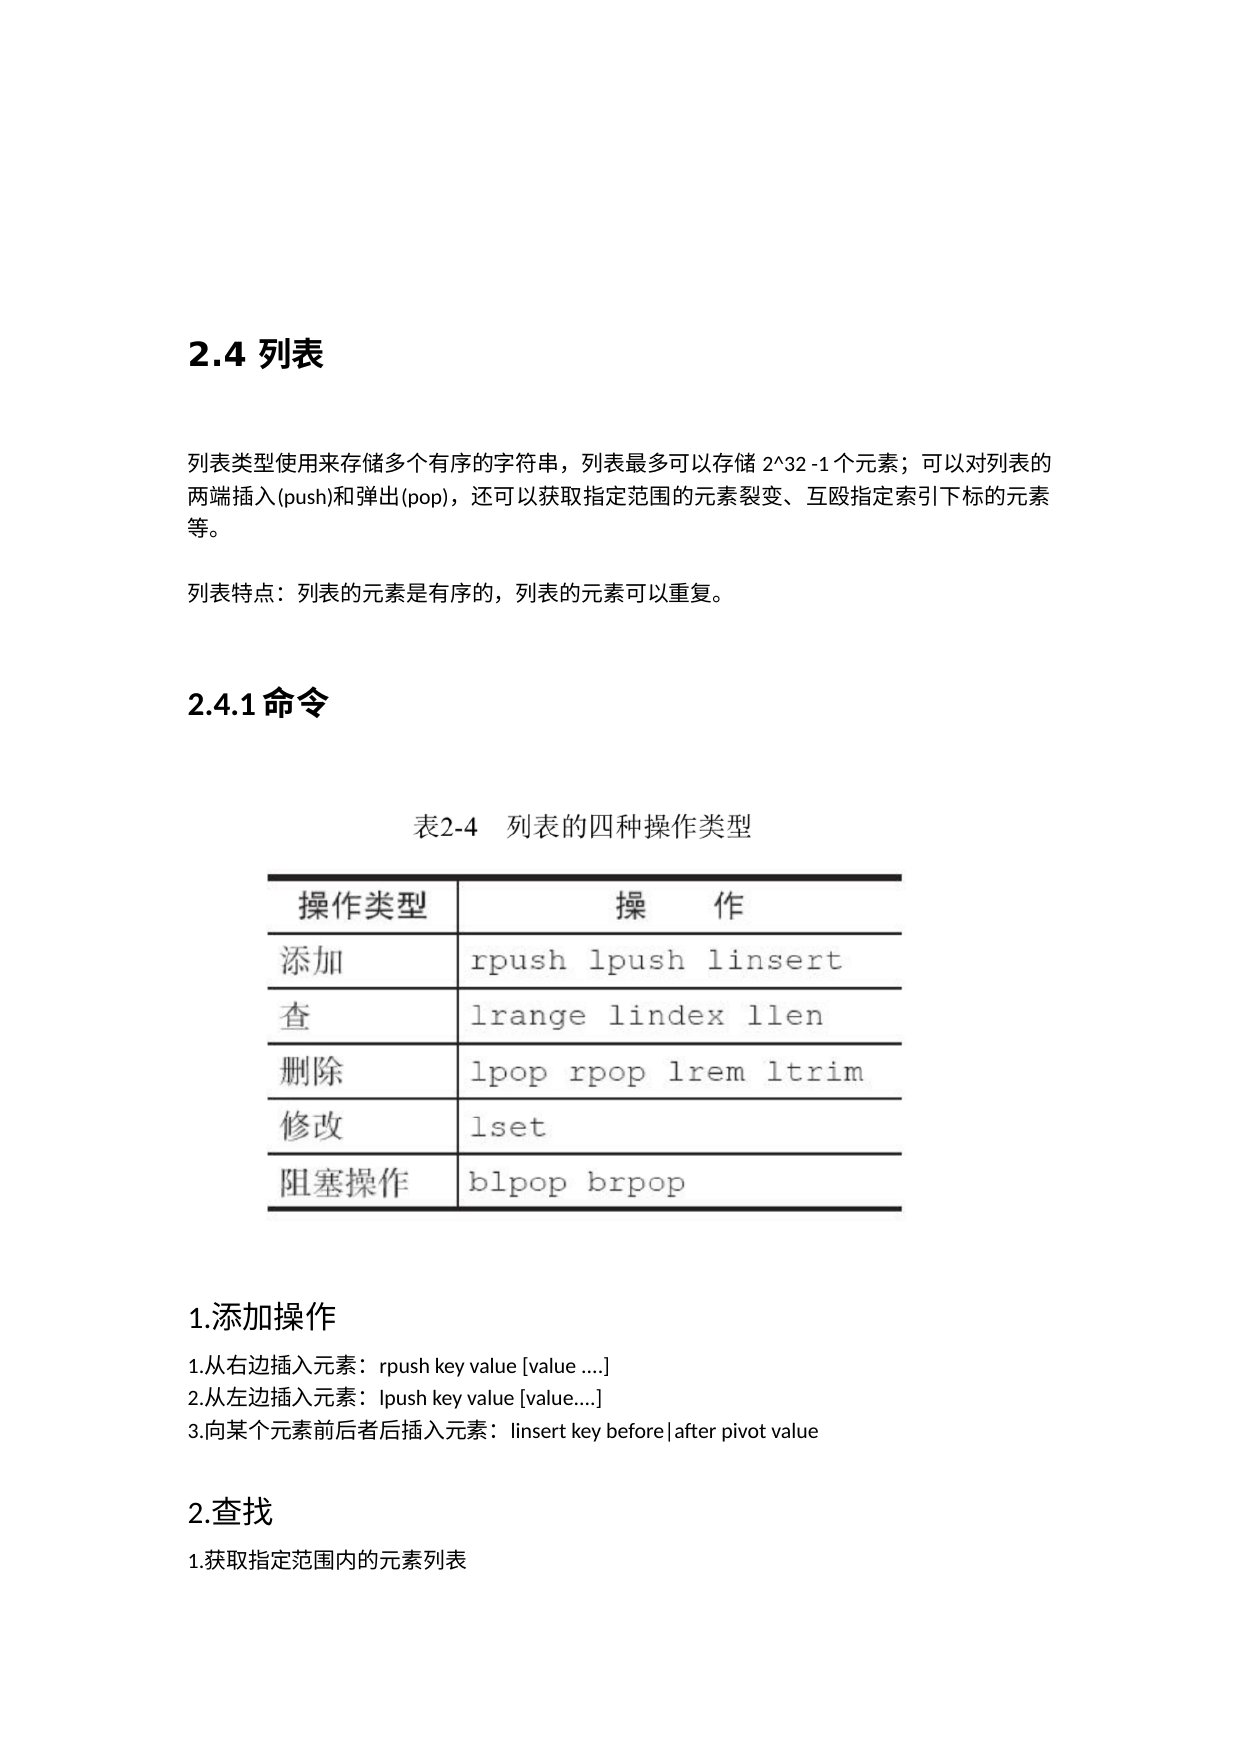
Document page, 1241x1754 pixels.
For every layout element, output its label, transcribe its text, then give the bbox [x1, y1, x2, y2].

list 向某个元素前后者后插入元素：linsert key before|after pivot value [187, 1412, 1053, 1445]
list 获取指定范围内的元素列表 [187, 1542, 1053, 1575]
list 从右边插入元素：rpush key value [value ....] [187, 1347, 1053, 1380]
list 从左边插入元素：lpush key value [value....] [187, 1380, 1053, 1412]
list 查找 [187, 1477, 1053, 1542]
text 列表特点：列表的元素是有序的，列表的元素可以重复。 [187, 576, 1053, 608]
text 列表类型使用来存储多个有序的字符串，列表最多可以存储2^32 -1个元素；可以对列表的两端插入(push)和弹出(pop)，还可以获取指定范围的元素裂变、互殴指定索引下标的元素等。 [187, 446, 1053, 543]
subtitle 2.4 列表 [187, 319, 1053, 384]
subtitle 2.4.1命令 [187, 668, 1053, 733]
picture [187, 794, 1053, 1249]
list 添加操作 [187, 1282, 1053, 1347]
